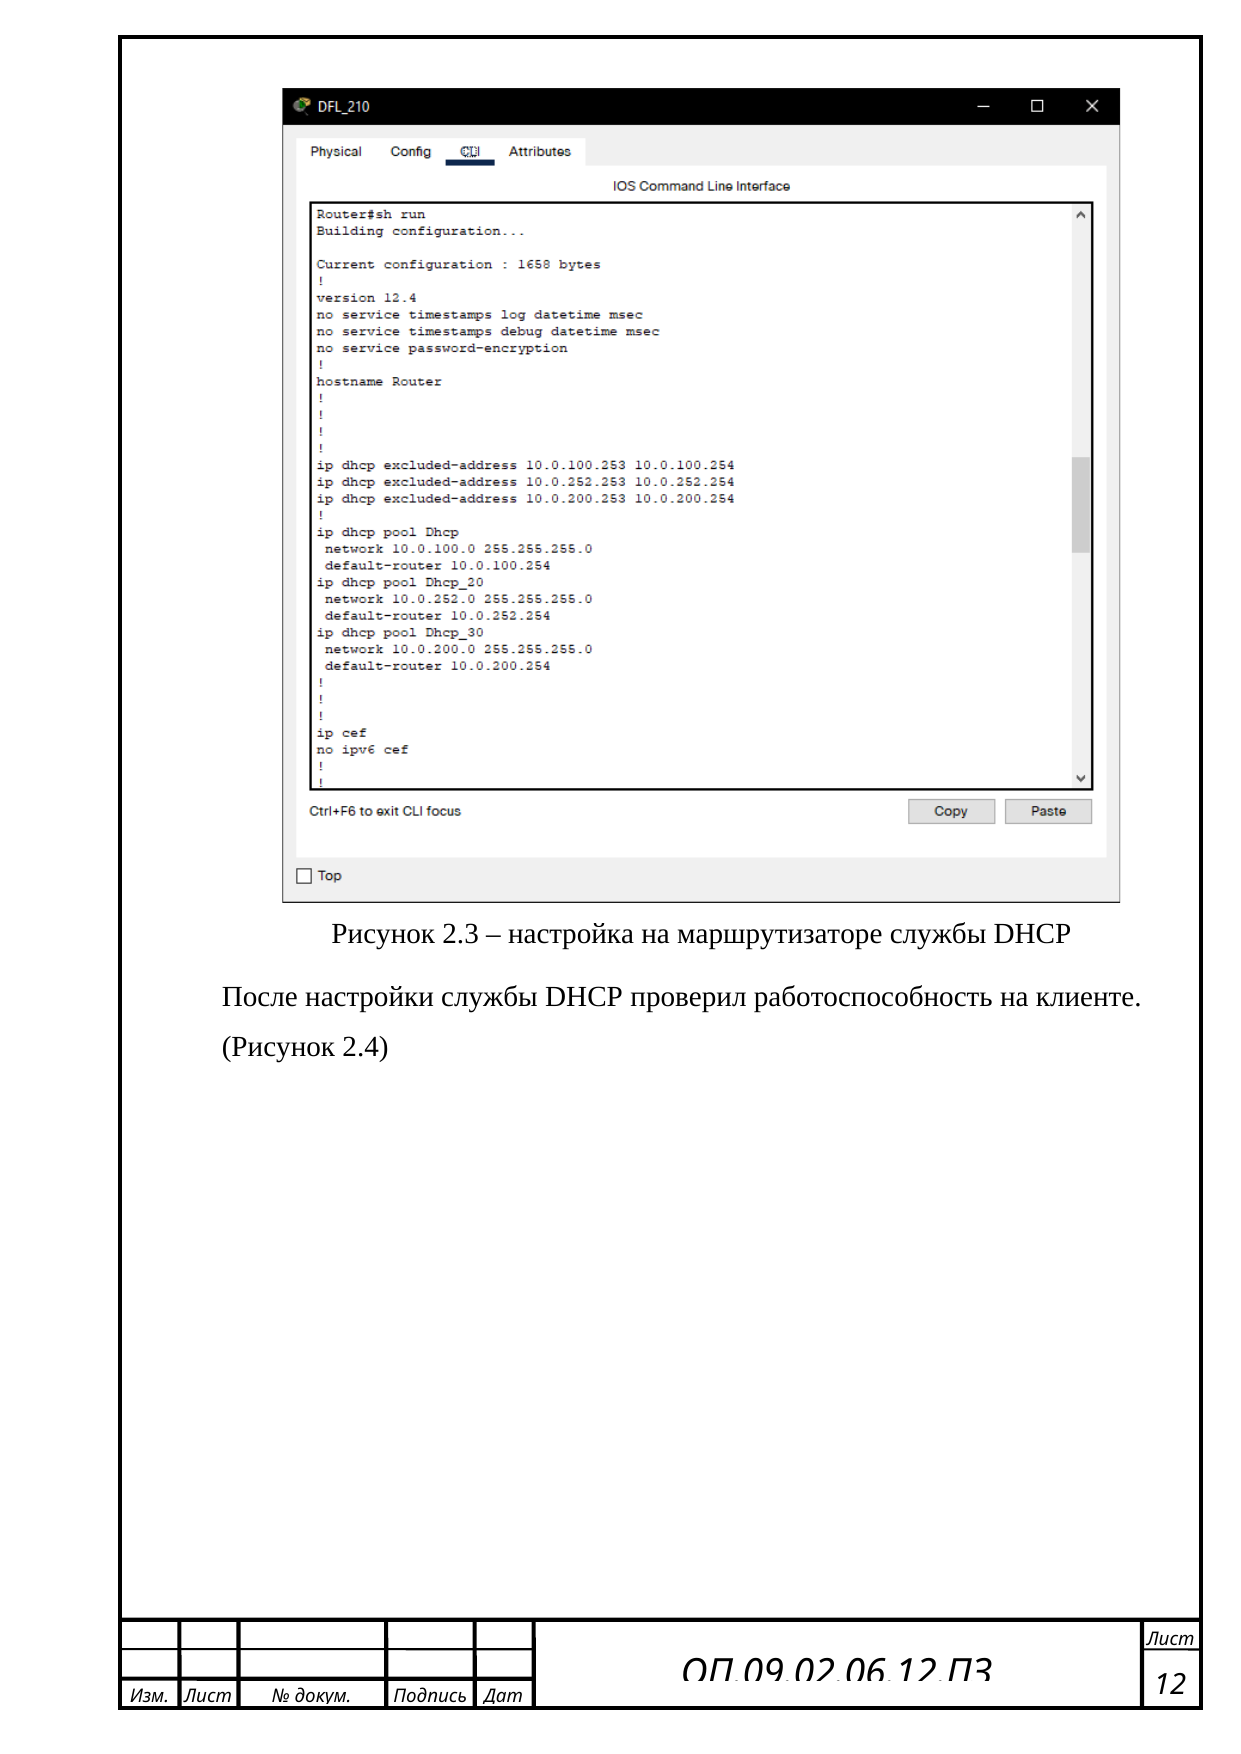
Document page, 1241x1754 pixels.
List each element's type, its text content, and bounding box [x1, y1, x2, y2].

text После настройки службы DHCP проверил работоспособность на клиенте. [148, 979, 1181, 1013]
text (Рисунок 2.4) [148, 1029, 1181, 1063]
text Рисунок 2.3 – настройка на маршрутизаторе службы DHCP [148, 916, 1181, 950]
picture [282, 88, 1121, 903]
